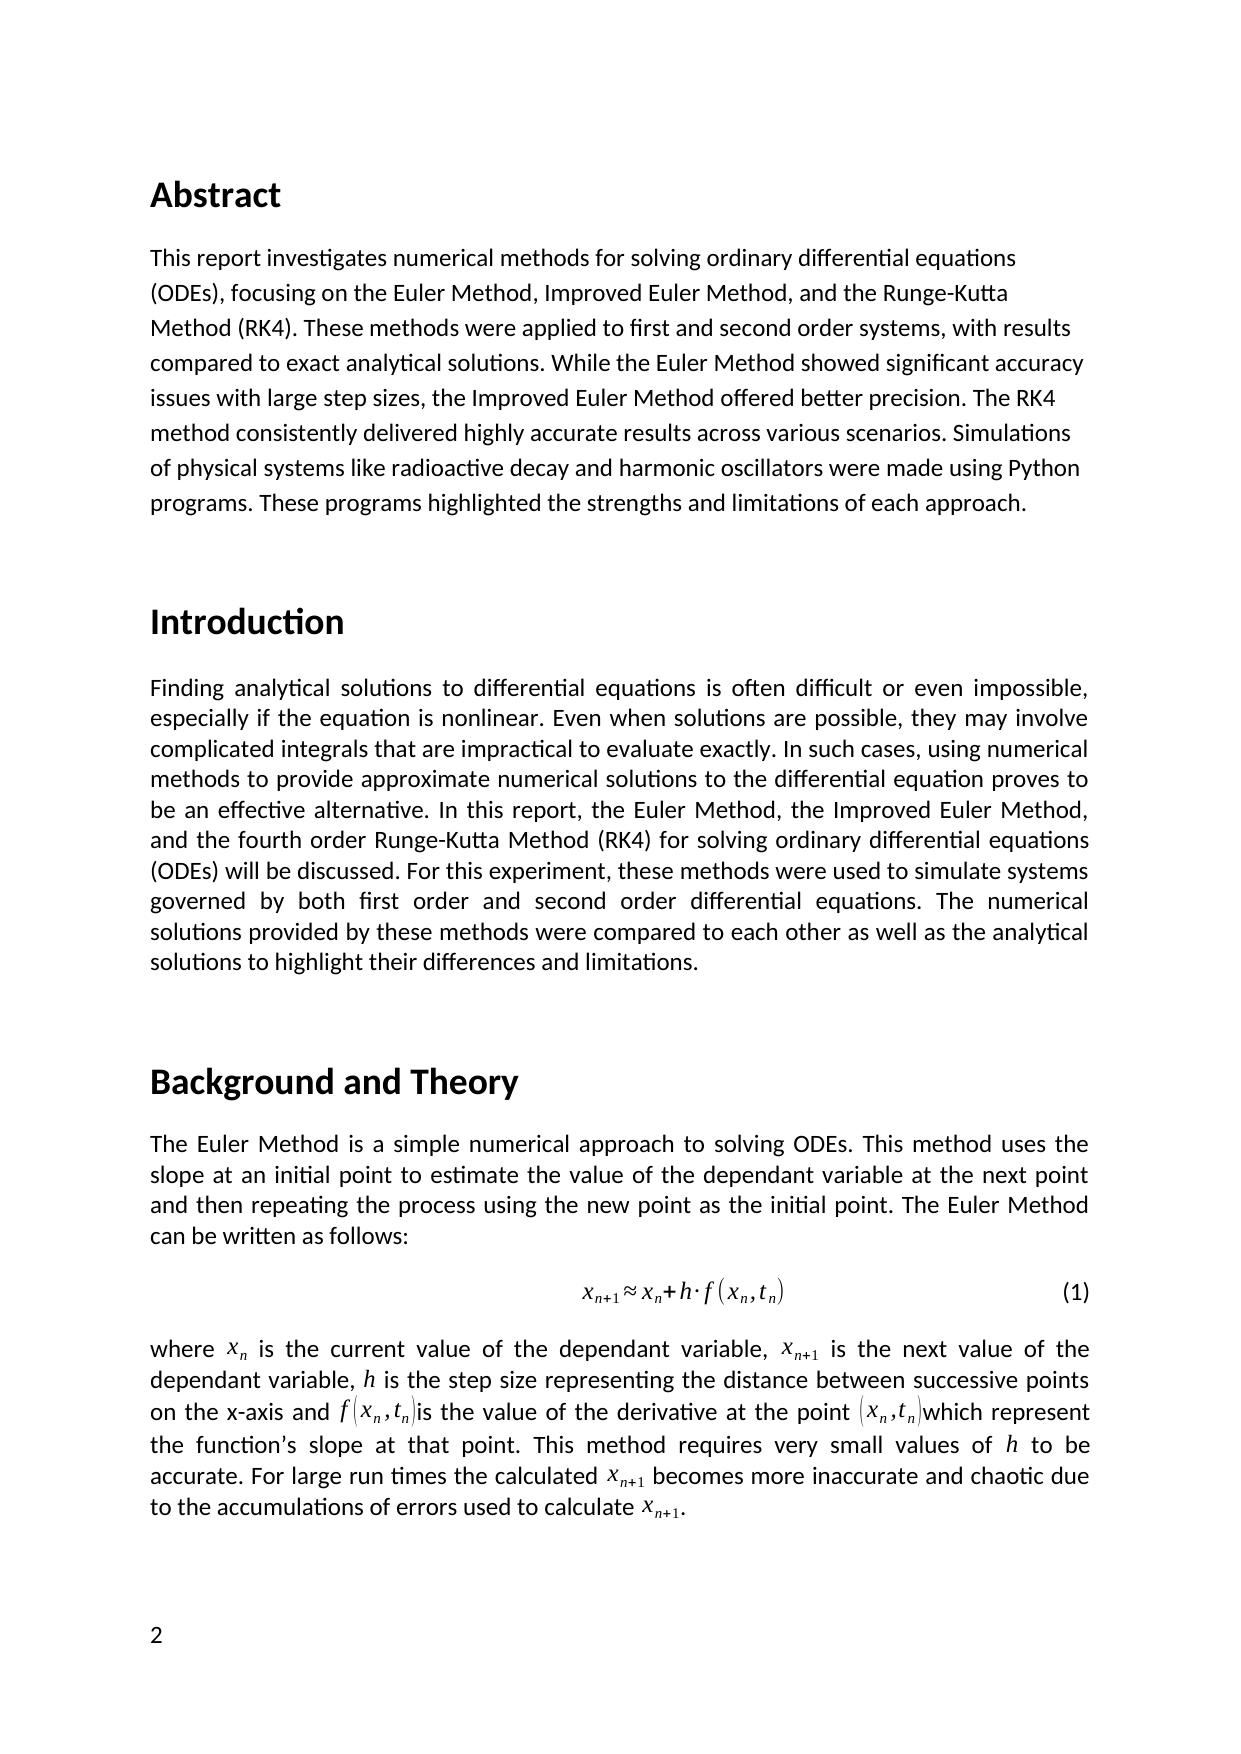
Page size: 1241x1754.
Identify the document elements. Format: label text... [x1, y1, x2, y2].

text (1) [150, 1276, 1090, 1307]
text Finding analytical solutions to differential equations is often difficult or even impossible, especially if the equation is nonlinear. Even when solutions are possible, they may involve complicated integrals that are impractical to evaluate exactly. In such cases, using numerical methods to provide approximate numerical solutions to the differential equation proves to be an effective alternative. In this report, the Euler Method, the Improved Euler Method, and the fourth order Runge-Kutta Method (RK4) for solving ordinary differential equations (ODEs) will be discussed. For this experiment, these methods were used to simulate systems governed by both first order and second order differential equations. The numerical solutions provided by these methods were compared to each other as well as the analytical solutions to highlight their differences and limitations. [150, 672, 1090, 977]
subtitle Abstract [150, 171, 1090, 217]
text where is the current value of the dependant variable, is the next value of the dependant variable, is the step size representing the distance between successive points on the x-axis and is the value of the derivative at the point which represent the function’s slope at that point. This method requires very small values of to be accurate. For large run times the calculated becomes more inaccurate and chaotic due to the accumulations of errors used to calculate . [150, 1332, 1090, 1522]
subtitle Background and Theory [150, 1058, 1090, 1103]
text Introduction [150, 598, 1090, 644]
text This report investigates numerical methods for solving ordinary differential equations (ODEs), focusing on the Euler Method, Improved Euler Method, and the Runge-Kutta Method (RK4). These methods were applied to first and second order systems, with results compared to exact analytical solutions. While the Euler Method showed significant accuracy issues with large step sizes, the Improved Euler Method offered better precision. The RK4 method consistently delivered highly accurate results across various scenarios. Simulations of physical systems like radioactive decay and harmonic oscillators were made using Python programs. These programs highlighted the strengths and limitations of each approach. [150, 242, 1090, 517]
text The Euler Method is a simple numerical approach to solving ODEs. This method uses the slope at an initial point to estimate the value of the dependant variable at the next point and then repeating the process using the new point as the initial point. The Euler Method can be written as follows: [150, 1128, 1090, 1251]
